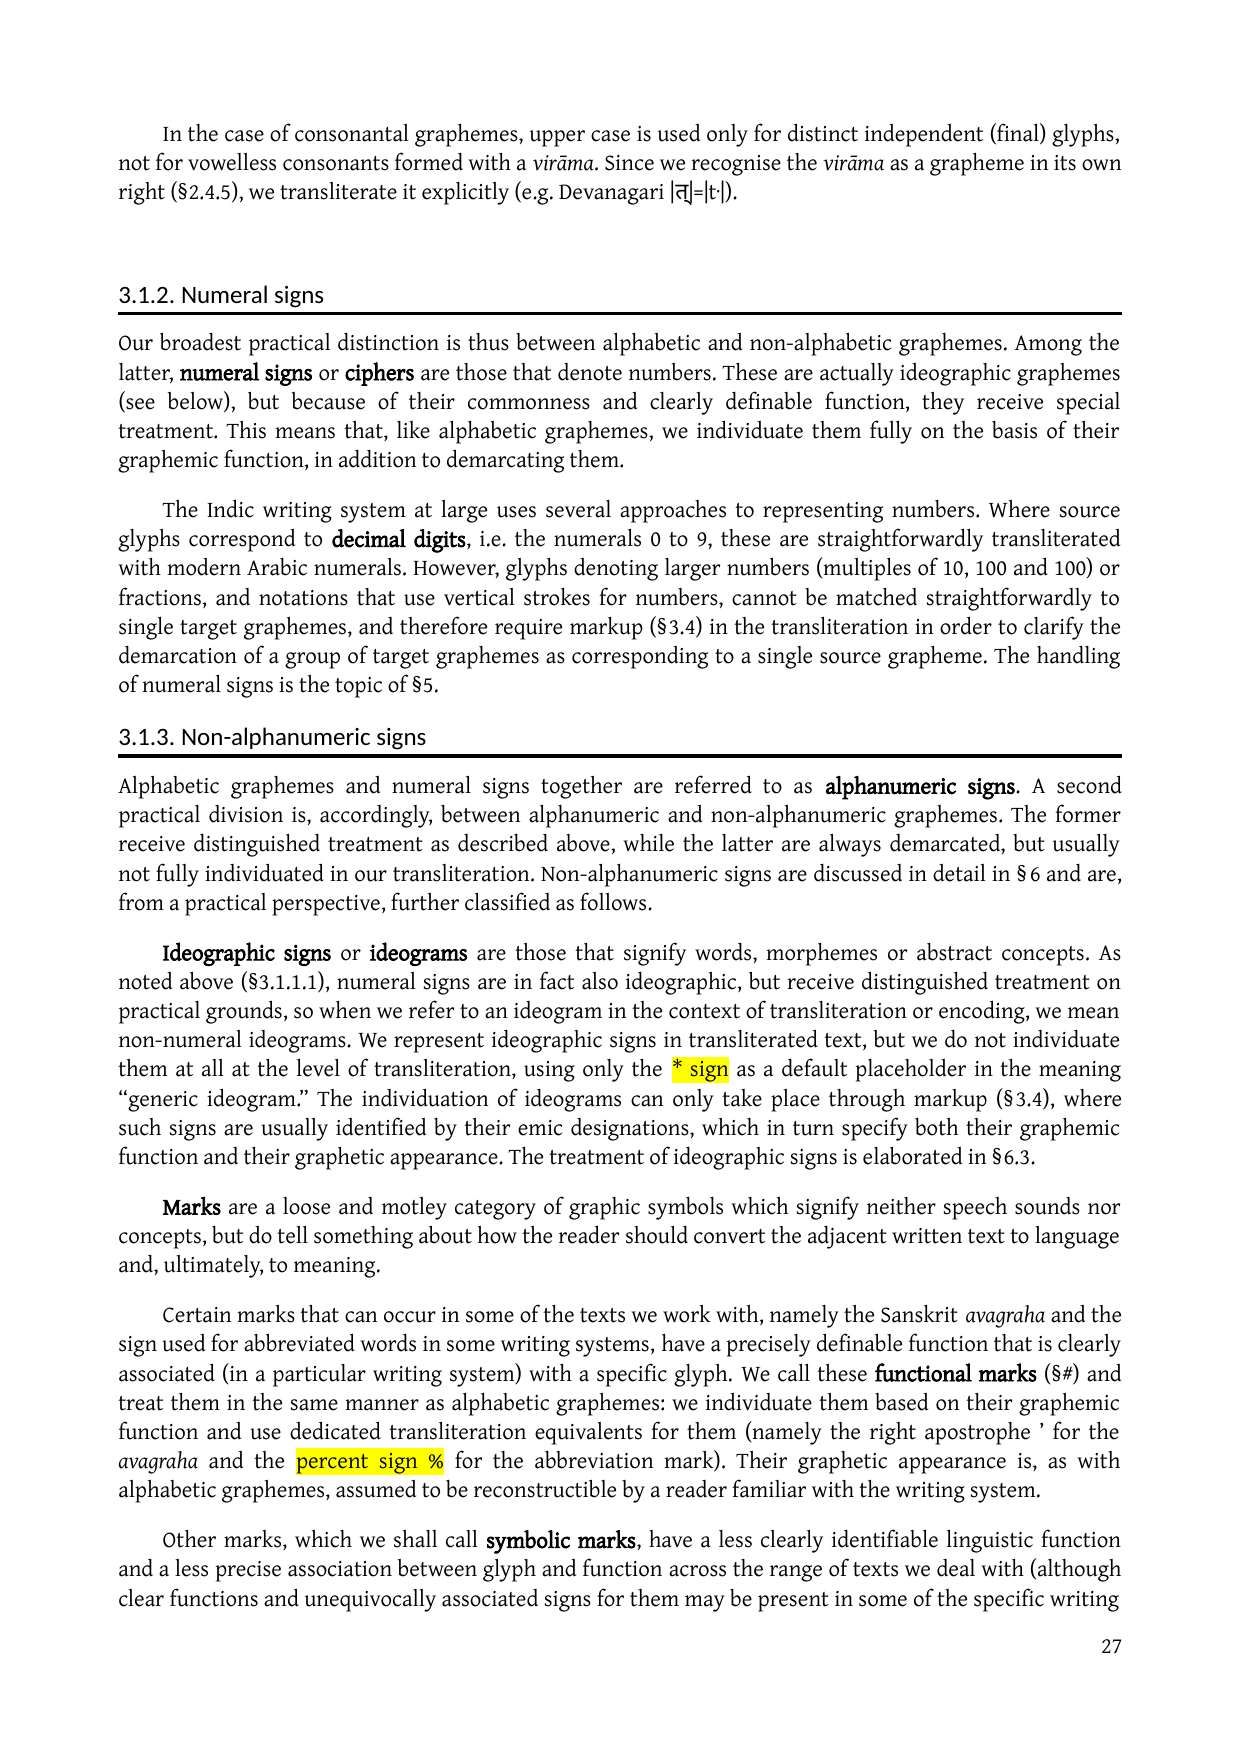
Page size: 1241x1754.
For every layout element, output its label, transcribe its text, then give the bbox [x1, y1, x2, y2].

text Certain marks that can occur in some of the texts we work with, namely the Sanskrit avagraha and the sign used for abbreviated words in some writing systems, have a precisely definable function that is clearly associated (in a particular writing system) with a specific glyph. We call these functional marks (§#) and treat them in the same manner as alphabetic graphemes: we individuate them based on their graphemic function and use dedicated transliteration equivalents for them (namely the right apostrophe ’ for the avagraha and the percent sign % for the abbreviation mark). Their graphetic appearance is, as with alphabetic graphemes, assumed to be reconstructible by a reader familiar with the writing system. [118, 1299, 1122, 1503]
text Our broadest practical distinction is thus between alphabetic and non-alphabetic graphemes. Among the latter, numeral signs or ciphers are those that denote numbers. These are actually ideographic graphemes (see below), but because of their commonness and clearly definable function, they receive special treatment. This means that, like alphabetic graphemes, we individuate them fully on the basis of their graphemic function, in addition to demarcating them. [118, 327, 1122, 473]
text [118, 1524, 1122, 1612]
text Ideographic signs or ideograms are those that signify words, morphemes or abstract concepts. As noted above (§3.1.1.2), numeral signs are in fact also ideographic, but receive distinguished treatment on practical grounds, so when we refer to an ideogram in the context of transliteration or encoding, we mean non-numeral ideograms. We represent ideographic signs in transliterated text, but we do not individuate them at all at the level of transliteration, using only the * sign as a default placeholder in the meaning “generic ideogram.” The individuation of ideograms can only take place through markup (§3.3), where such signs are usually identified by their emic designations, which in turn specify both their graphemic function and their graphetic appearance. The treatment of ideographic signs is elaborated in §6.3. [118, 937, 1122, 1170]
text Marks are a loose and motley category of graphic symbols which signify neither speech sounds nor concepts, but do tell something about how the reader should convert the adjacent written text to language and, ultimately, to meaning. [118, 1191, 1122, 1278]
subtitle Numeral signs [118, 276, 1122, 312]
text In the case of consonantal graphemes, upper case is used only for distinct independent (final) glyphs, not for vowelless consonants formed with a virāma. Since we recognise the virāma as a grapheme in its own right (§2.4.5), we transliterate it explicitly (e.g. Devanagari |त्|=|t·|). [118, 118, 1122, 206]
text The Indic writing system at large uses several approaches to representing numbers. Where source glyphs correspond to decimal digits, i.e. the numerals 0 to 9, these are straightforwardly transliterated with modern Arabic numerals. However, glyphs denoting larger numbers (multiples of 10, 100 and 100) or fractions, and notations that use vertical strokes for numbers, cannot be matched straightforwardly to single target graphemes, and therefore require markup (§3.3) in the transliteration in order to clarify the demarcation of a group of target graphemes as corresponding to a single source grapheme. The handling of numeral signs is the topic of §5. [118, 494, 1122, 698]
text Alphabetic graphemes and numeral signs together are referred to as alphanumeric signs. A second practical division is, accordingly, between alphanumeric and non-alphanumeric graphemes. The former receive distinguished treatment as described above, while the latter are always demarcated, but usually not fully individuated in our transliteration. Non-alphanumeric signs are discussed in detail in §6 and are, from a practical perspective, further classified as follows. [118, 770, 1122, 916]
subtitle Non-alphanumeric signs [118, 719, 1122, 754]
